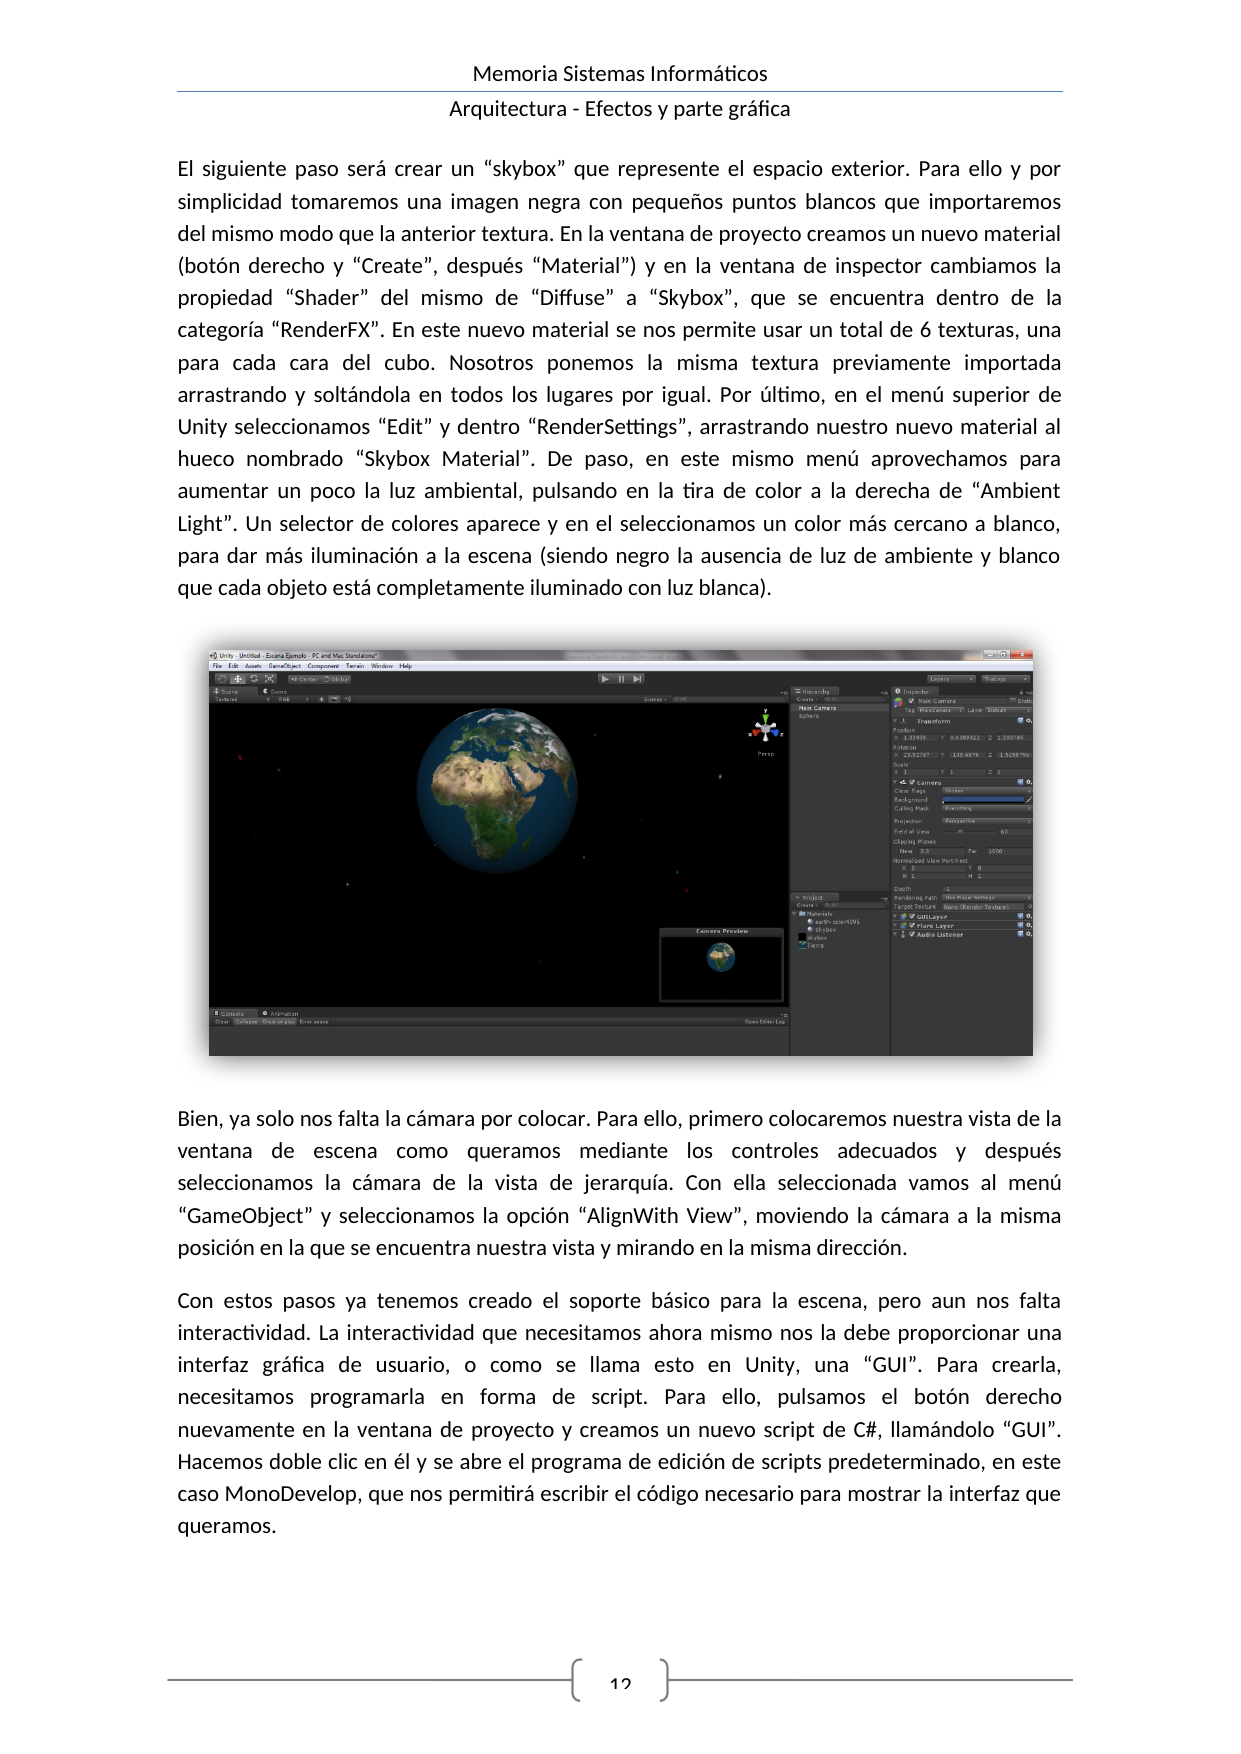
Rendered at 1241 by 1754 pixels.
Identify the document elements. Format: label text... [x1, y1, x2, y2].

text Con estos pasos ya tenemos creado el soporte básico para la escena, pero aun nos falta interactividad. La interactividad que necesitamos ahora mismo nos la debe proporcionar una interfaz gráfica de usuario, o como se llama esto en Unity, una “GUI”. Para crearla, necesitamos programarla en forma de script. Para ello, pulsamos el botón derecho nuevamente en la ventana de proyecto y creamos un nuevo script de C#, llamándolo “GUI”. Hacemos doble clic en él y se abre el programa de edición de scripts predeterminado, en este caso MonoDevelop, que nos permitirá escribir el código necesario para mostrar la interfaz que queramos. [177, 1286, 1063, 1539]
text Bien, ya solo nos falta la cámara por colocar. Para ello, primero colocaremos nuestra vista de la ventana de escena como queramos mediante los controles adecuados y después seleccionamos la cámara de la vista de jerarquía. Con ella seleccionada vamos al menú “GameObject” y seleccionamos la opción “AlignWith View”, moviendo la cámara a la misma posición en la que se encuentra nuestra vista y mirando en la misma dirección. [177, 1104, 1063, 1261]
picture [209, 650, 1033, 1056]
text El siguiente paso será crear un “skybox” que represente el espacio exterior. Para ello y por simplicidad tomaremos una imagen negra con pequeños puntos blancos que importaremos del mismo modo que la anterior textura. En la ventana de proyecto creamos un nuevo material (botón derecho y “Create”, después “Material”) y en la ventana de inspector cambiamos la propiedad “Shader” del mismo de “Diffuse” a “Skybox”, que se encuentra dentro de la categoría “RenderFX”. En este nuevo material se nos permite usar un total de 6 texturas, una para cada cara del cubo. Nosotros ponemos la misma textura previamente importada arrastrando y soltándola en todos los lugares por igual. Por último, en el menú superior de Unity seleccionamos “Edit” y dentro “RenderSettings”, arrastrando nuestro nuevo material al hueco nombrado “Skybox Material”. De paso, en este mismo menú aprovechamos para aumentar un poco la luz ambiental, pulsando en la tira de color a la derecha de “Ambient Light”. Un selector de colores aparece y en el seleccionamos un color más cercano a blanco, para dar más iluminación a la escena (siendo negro la ausencia de luz de ambiente y blanco que cada objeto está completamente iluminado con luz blanca). [177, 154, 1063, 601]
